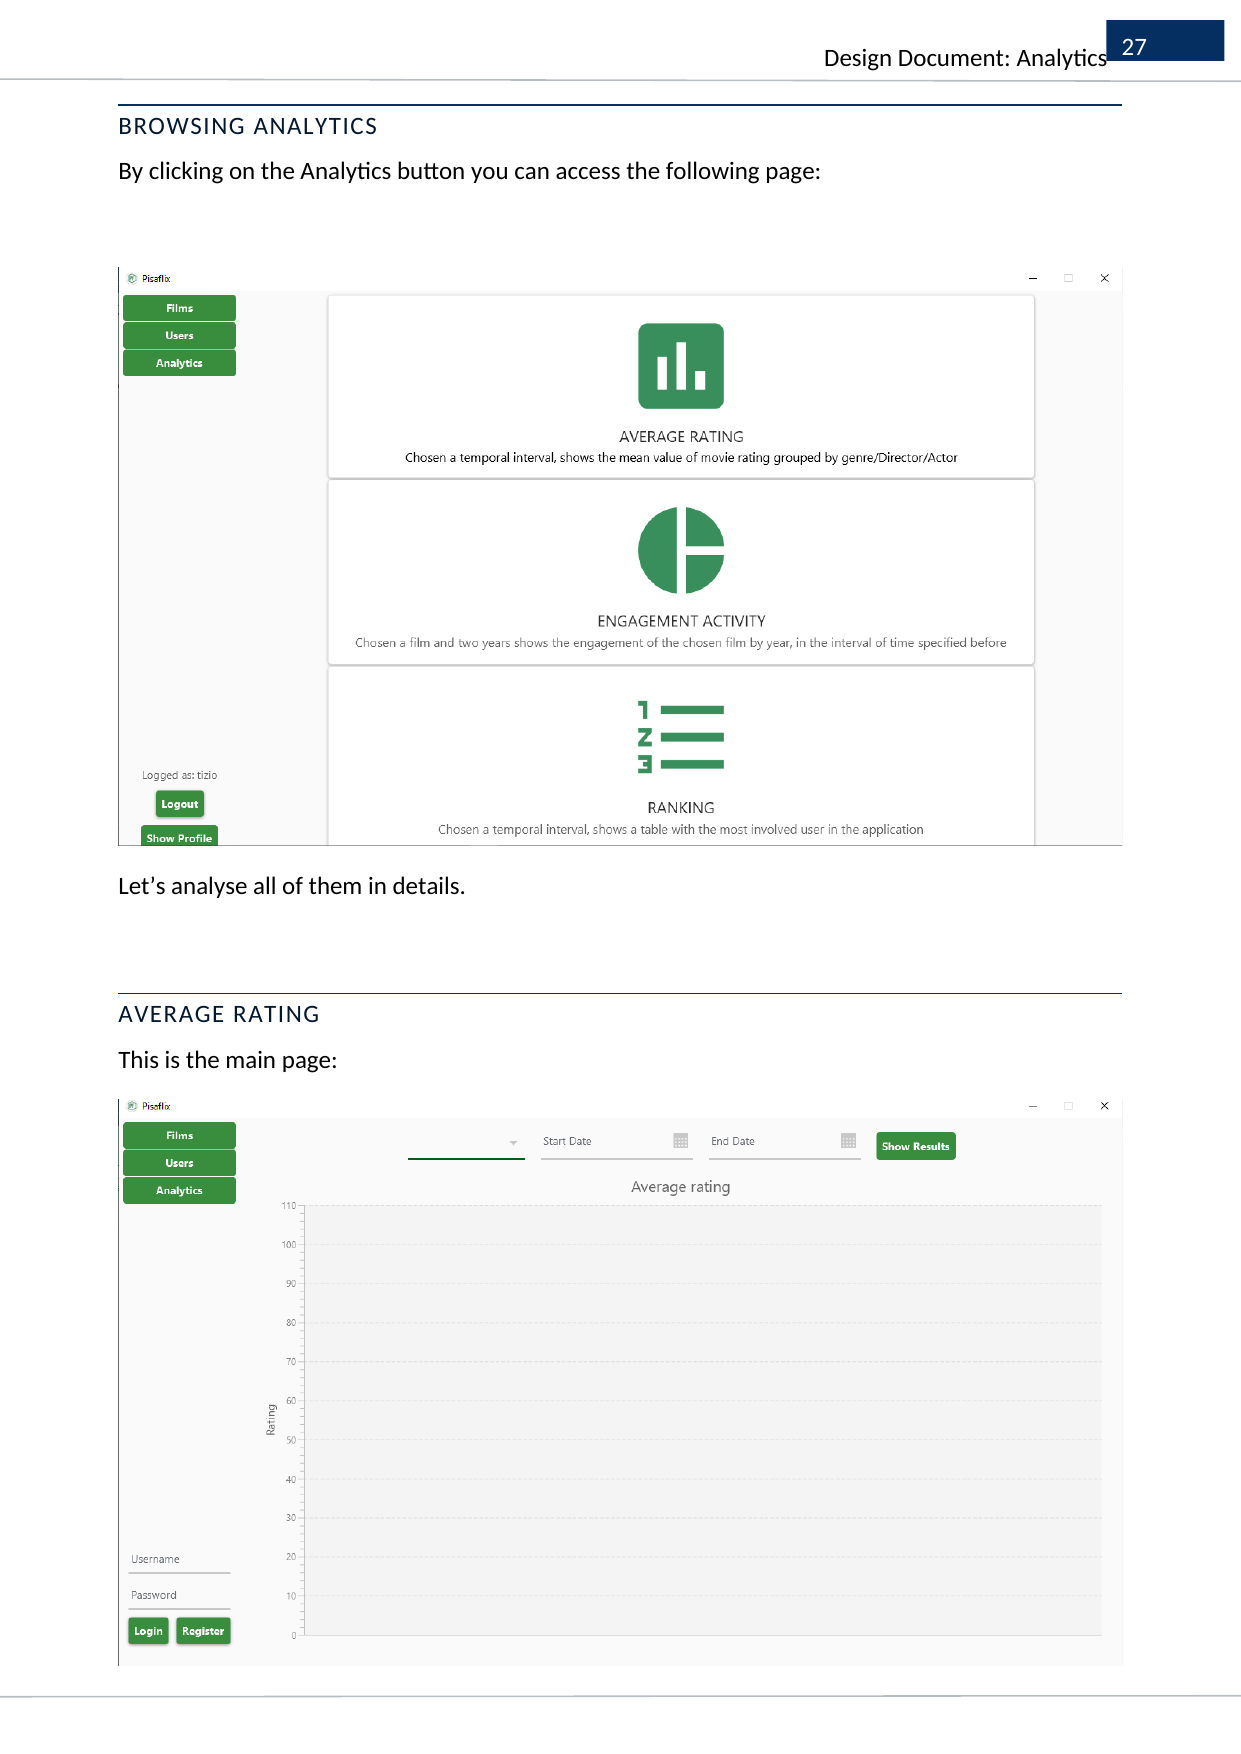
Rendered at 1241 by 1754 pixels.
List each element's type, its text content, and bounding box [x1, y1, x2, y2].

text By clicking on the Analytics button you can access the following page: [118, 155, 1122, 186]
picture [118, 267, 1123, 846]
text This is the main page: [118, 1044, 1122, 1074]
picture [118, 1099, 1123, 1666]
text Let’s analyse all of them in details. [118, 871, 1122, 901]
subtitle Browsing analytics [118, 106, 1122, 141]
subtitle Average Rating [118, 994, 1122, 1029]
